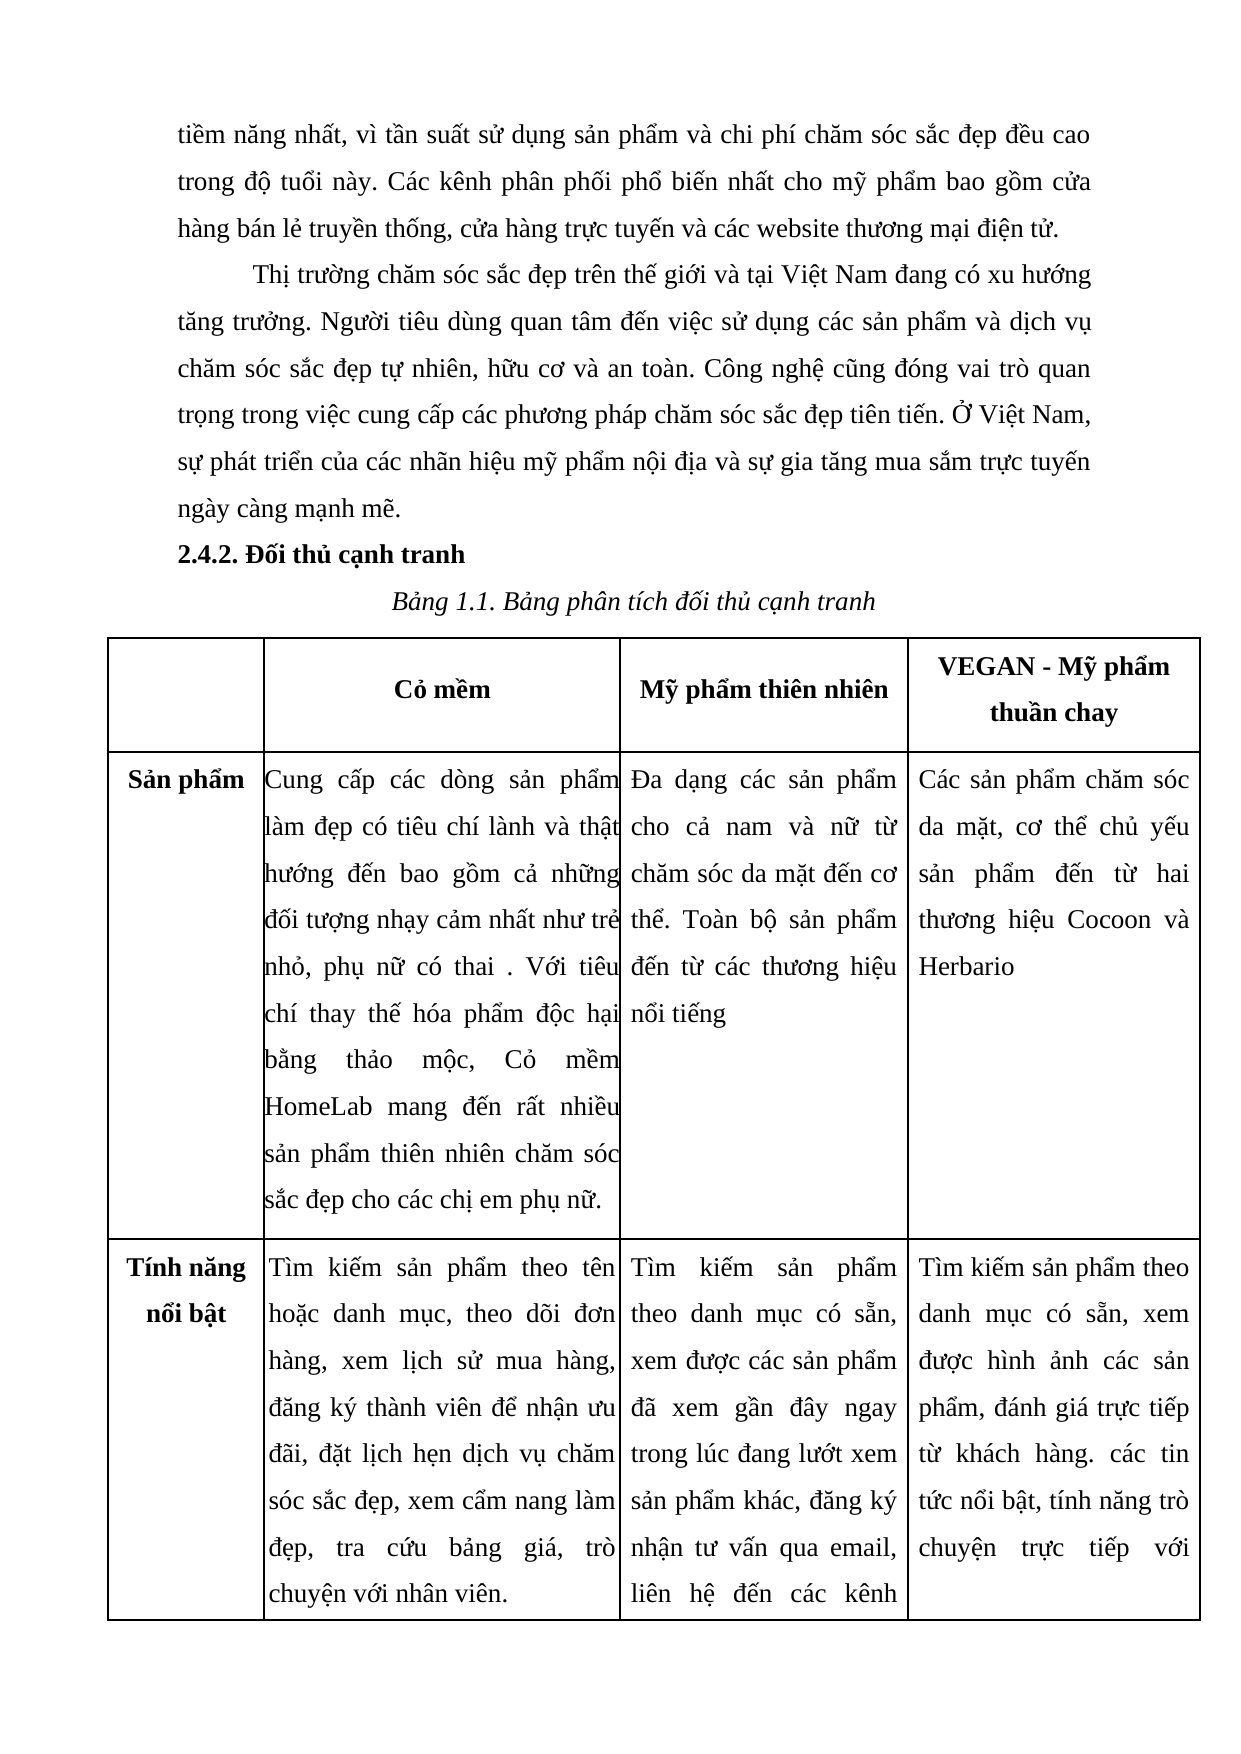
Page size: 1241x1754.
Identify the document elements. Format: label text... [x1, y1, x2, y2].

text 2.4.2. Đối thủ cạnh tranh [177, 538, 1092, 570]
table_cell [265, 1240, 619, 1619]
table_cell Cung cấp các dòng sản phẩm làm đẹp có tiêu chí lành và thật hướng đến bao gồm cả những đối tượng nhạy cảm nhất như trẻ nhỏ, phụ nữ có thai . Với tiêu chí thay thế hóa phẩm độc hại bằng thảo mộc, Cỏ mềm HomeLab mang đến rất nhiều sản phẩm thiên nhiên chăm sóc sắc đẹp cho các chị em phụ nữ. [265, 753, 619, 1238]
table_header [109, 639, 263, 751]
table_header VEGAN - Mỹ phẩm thuần chay [909, 639, 1199, 751]
table_cell Tính năng nổi bật [109, 1240, 263, 1619]
table_header Cỏ mềm [265, 639, 619, 751]
text Thị trường chăm sóc sắc đẹp trên thế giới và tại Việt Nam đang có xu hướng tăng trưởng. Người tiêu dùng quan tâm đến việc sử dụng các sản phẩm và dịch vụ chăm sóc sắc đẹp tự nhiên, hữu cơ và an toàn. Công nghệ cũng đóng vai trò quan trọng trong việc cung cấp các phương pháp chăm sóc sắc đẹp tiên tiến. Ở Việt Nam, sự phát triển của các nhãn hiệu mỹ phẩm nội địa và sự gia tăng mua sắm trực tuyến ngày càng mạnh mẽ. [177, 258, 1092, 523]
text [177, 118, 1092, 243]
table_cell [909, 1240, 1199, 1619]
text Bảng 1.1. Bảng phân tích đối thủ cạnh tranh [177, 585, 1092, 616]
table_cell Sản phẩm [109, 753, 263, 1238]
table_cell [621, 1240, 907, 1619]
table_header Mỹ phẩm thiên nhiên [621, 639, 907, 751]
table_cell Các sản phẩm chăm sóc da mặt, cơ thể chủ yếu sản phẩm đến từ hai thương hiệu Cocoon và Herbario [909, 753, 1199, 1238]
table_cell Đa dạng các sản phẩm cho cả nam và nữ từ chăm sóc da mặt đến cơ thể. Toàn bộ sản phẩm đến từ các thương hiệu nổi tiếng [621, 753, 907, 1238]
